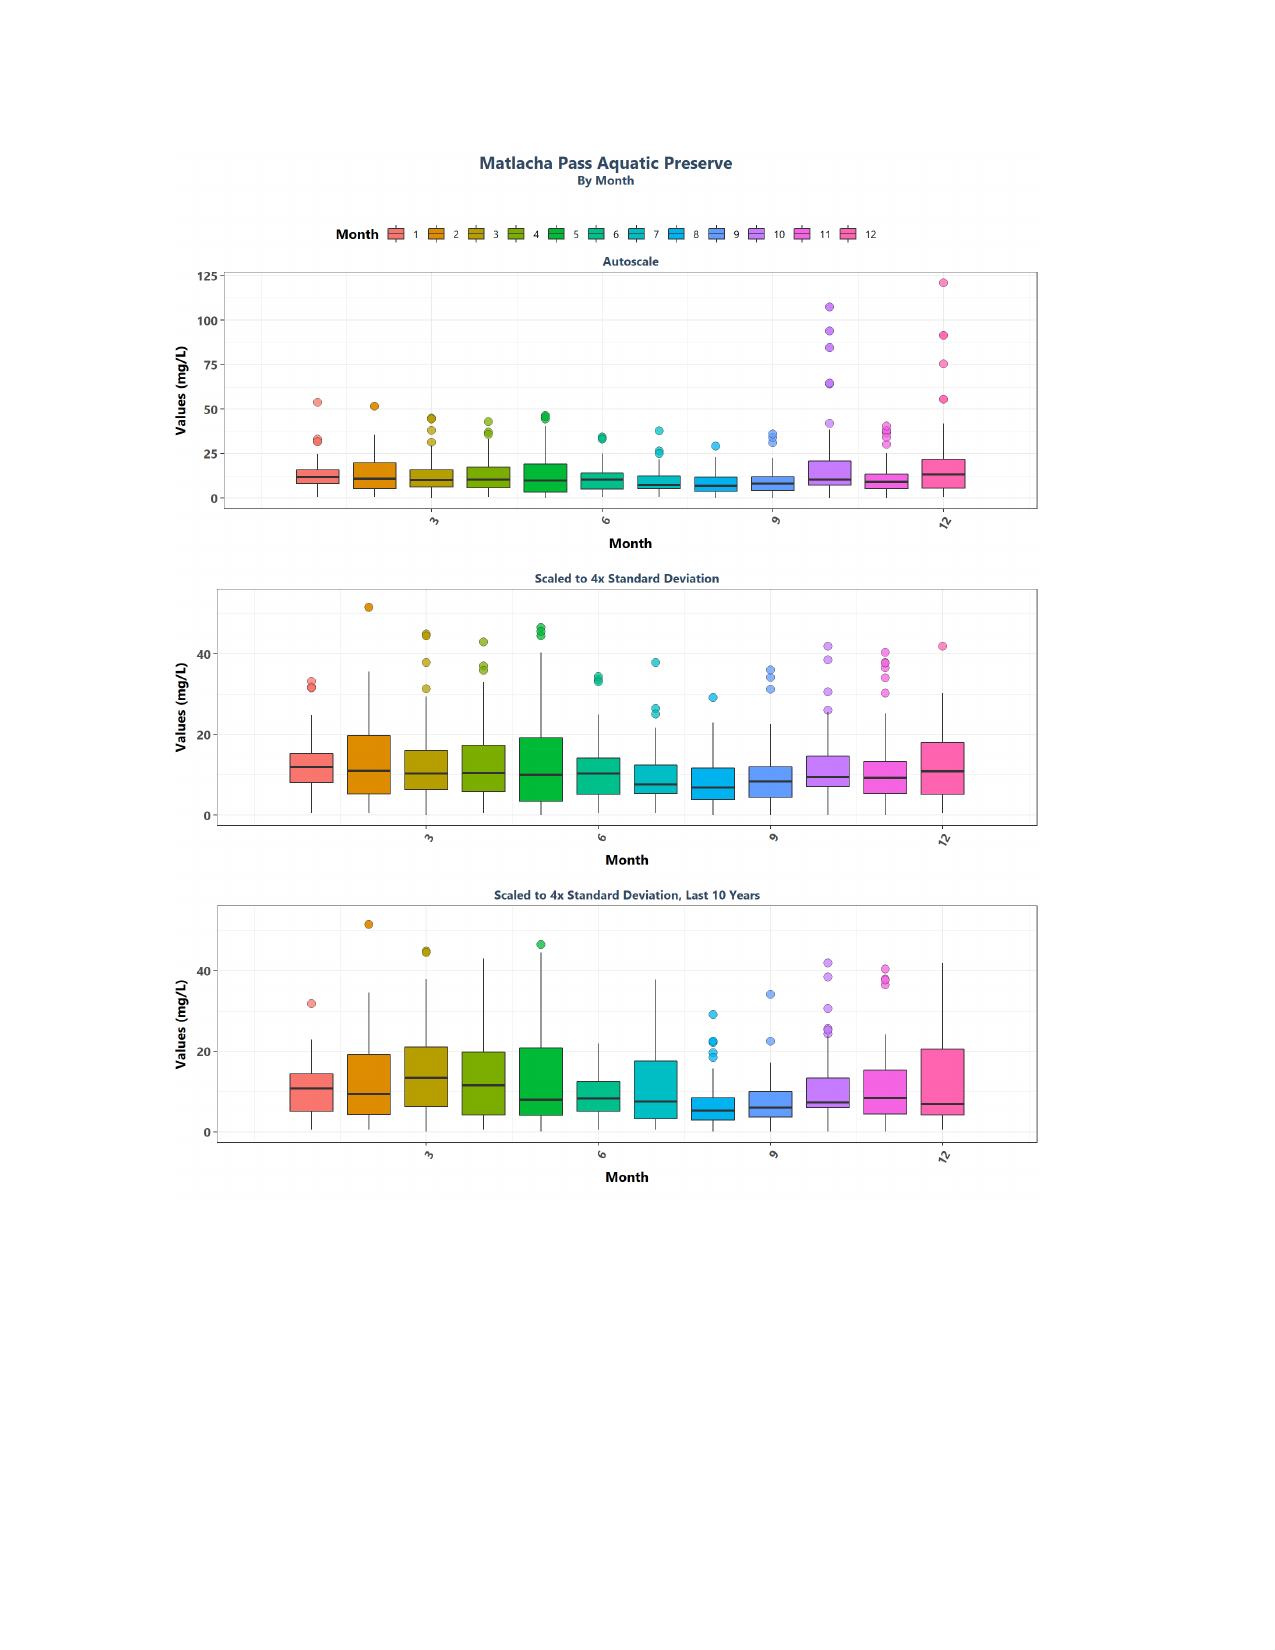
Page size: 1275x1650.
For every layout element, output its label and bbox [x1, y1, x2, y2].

picture [168, 150, 1044, 1200]
